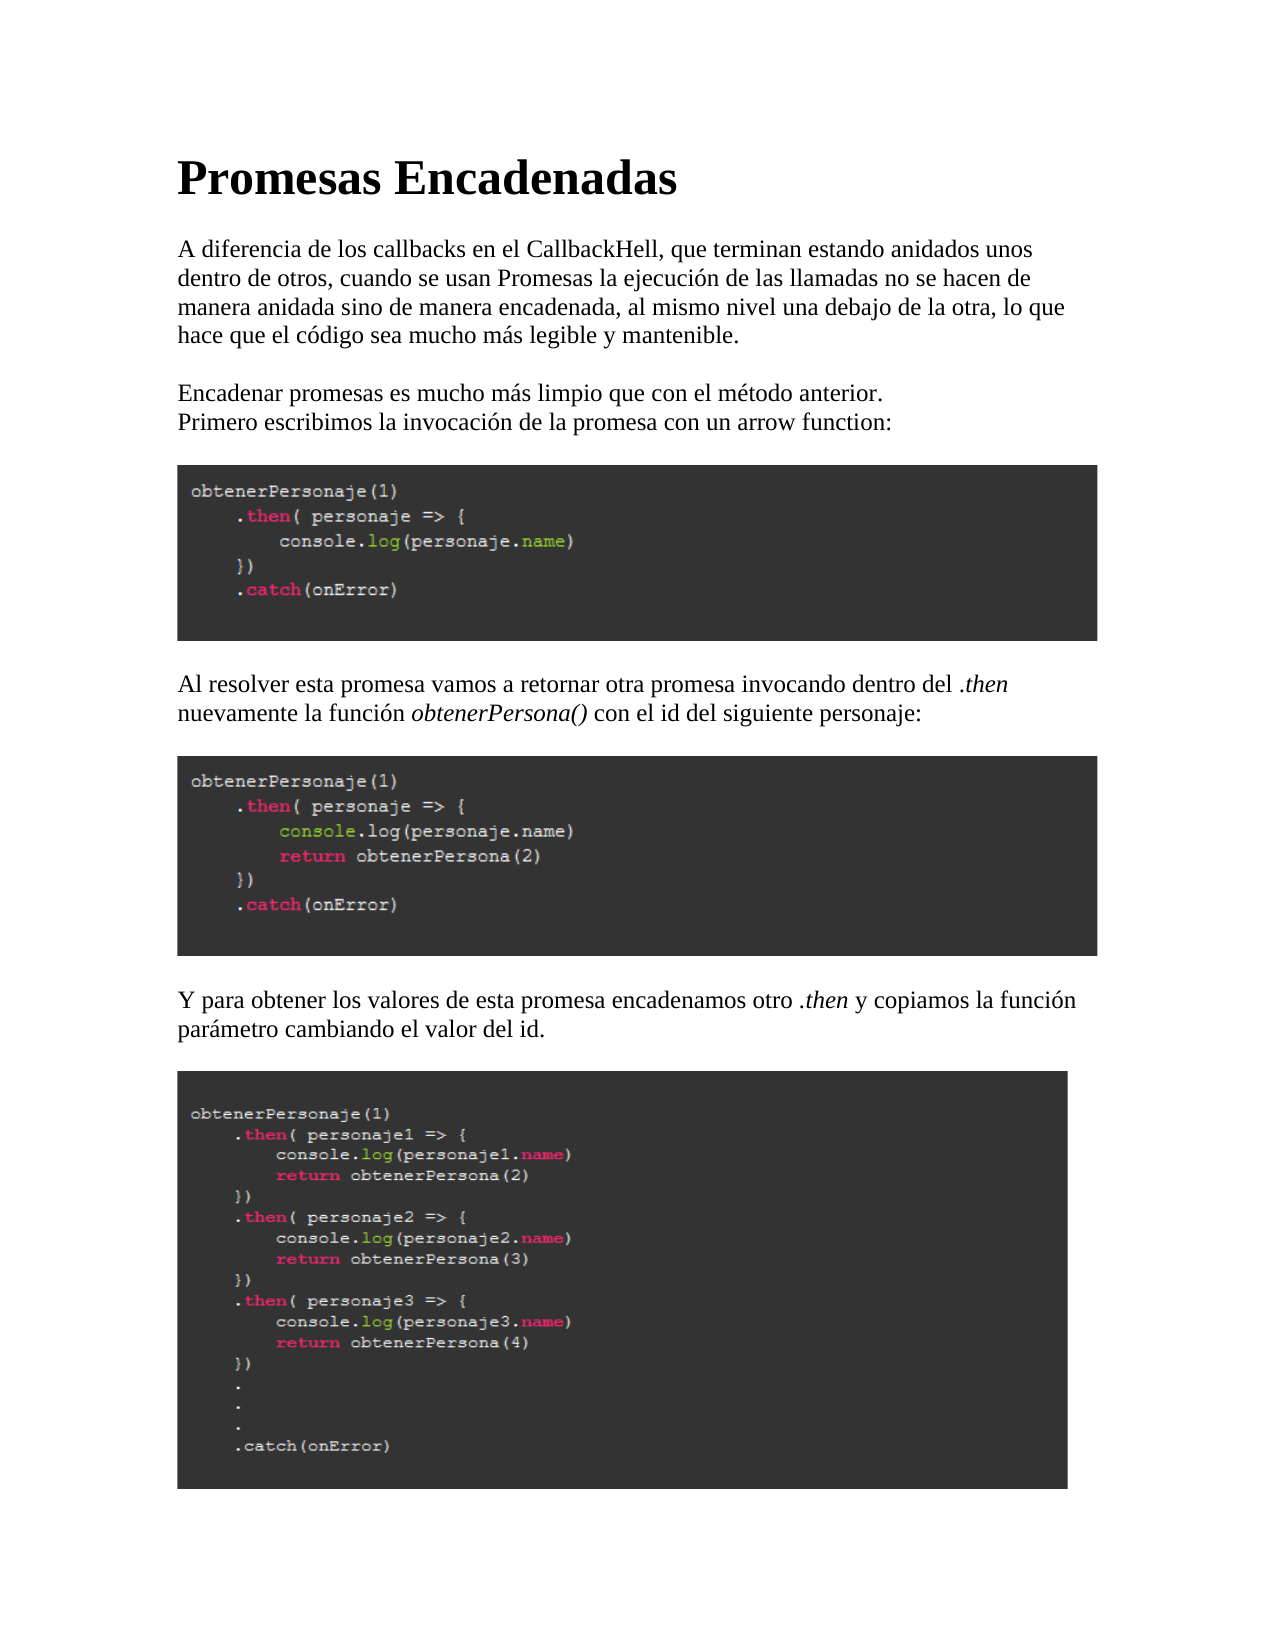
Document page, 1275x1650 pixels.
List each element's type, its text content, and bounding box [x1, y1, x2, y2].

subtitle Promesas Encadenadas [177, 148, 1098, 205]
text Y para obtener los valores de esta promesa encadenamos otro .then y copiamos la función parámetro cambiando el valor del id. [177, 985, 1098, 1043]
picture [177, 756, 1098, 956]
text Encadenar promesas es mucho más limpio que con el método anterior. Primero escribimos la invocación de la promesa con un arrow function: [177, 378, 1098, 436]
text Al resolver esta promesa vamos a retornar otra promesa invocando dentro del .then nuevamente la función obtenerPersona() con el id del siguiente personaje: [177, 669, 1098, 727]
text A diferencia de los callbacks en el CallbackHell, que terminan estando anidados unos dentro de otros, cuando se usan Promesas la ejecución de las llamadas no se hacen de manera anidada sino de manera encadenada, al mismo nivel una debajo de la otra, lo que hace que el código sea mucho más legible y mantenible. [177, 234, 1098, 349]
picture [177, 1071, 1068, 1489]
picture [177, 465, 1098, 641]
